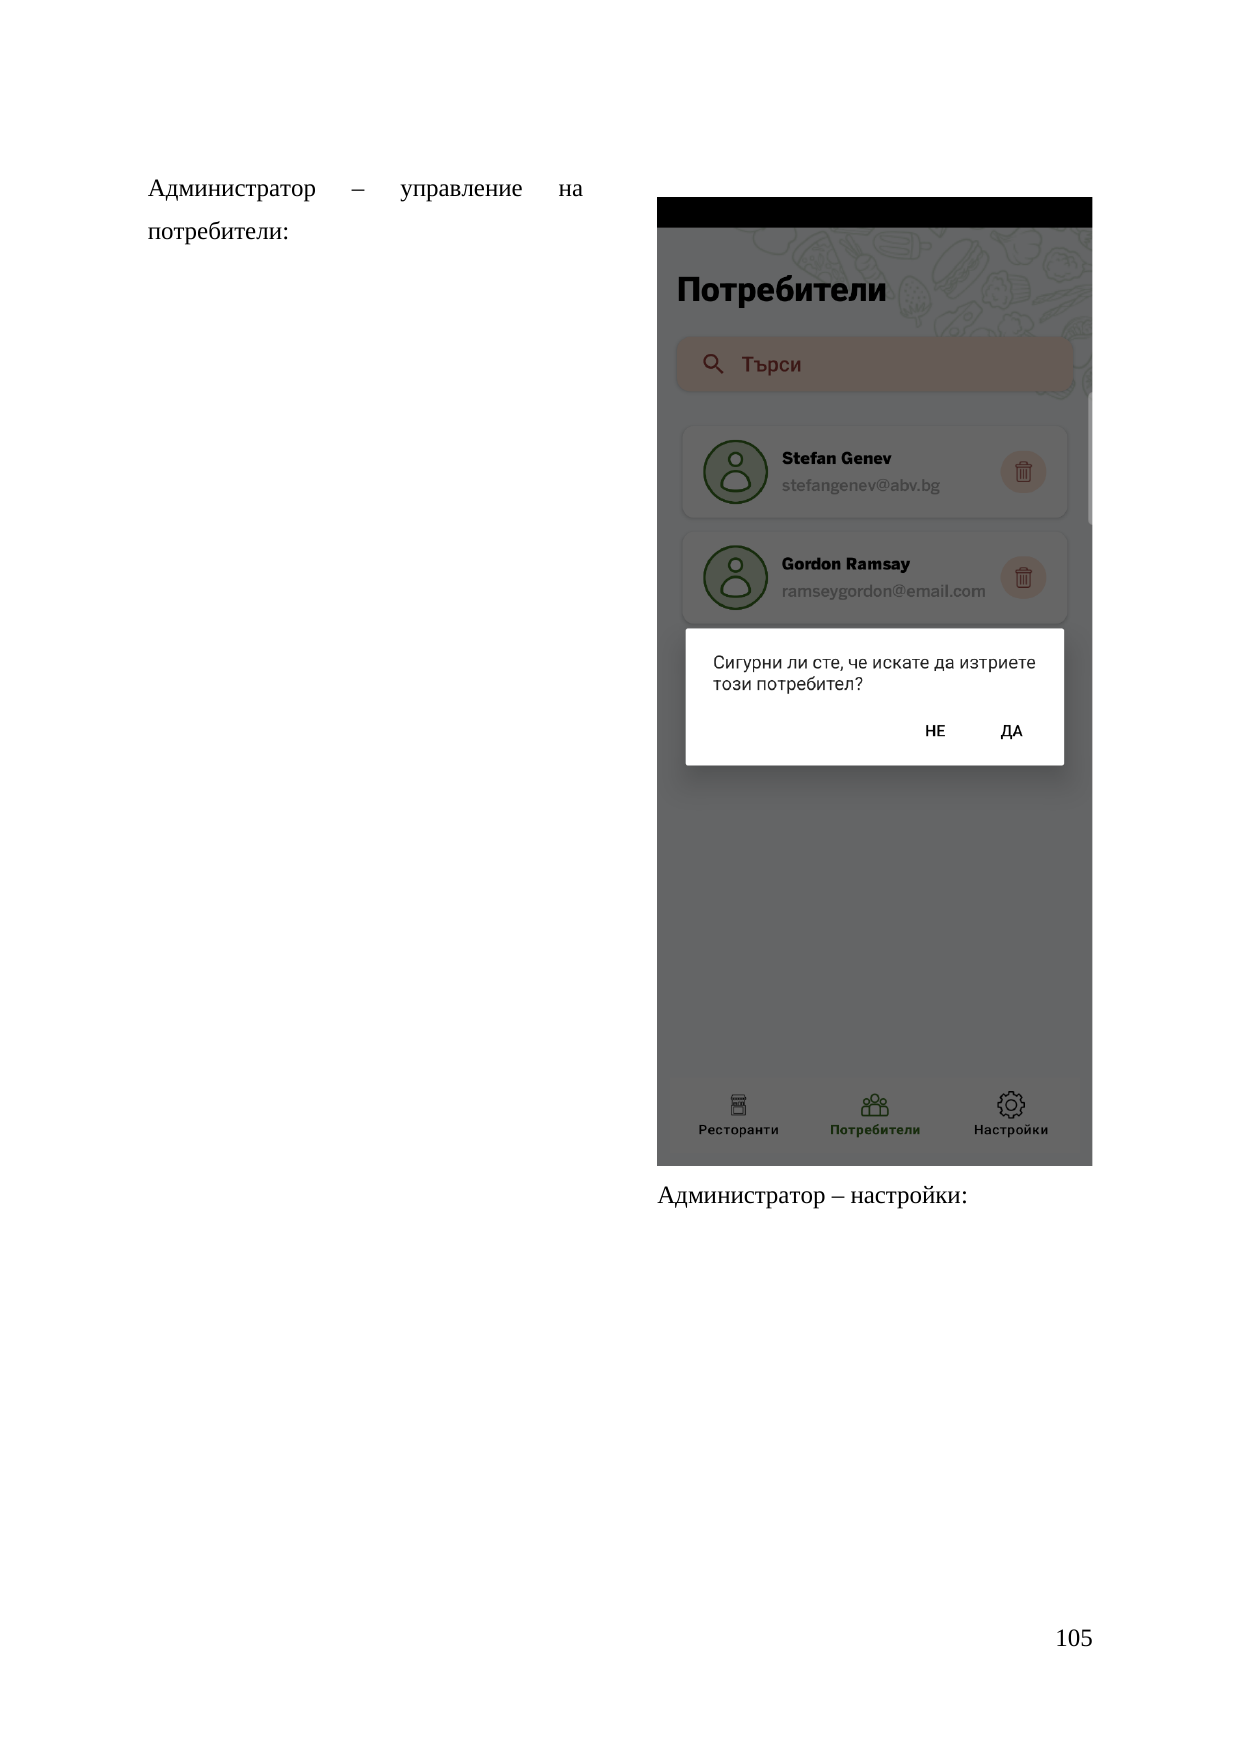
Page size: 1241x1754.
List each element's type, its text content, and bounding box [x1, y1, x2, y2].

picture [657, 197, 1093, 1166]
text Администратор – настройки: [657, 1166, 1093, 1209]
text Администратор – управление на потребители: [148, 173, 583, 244]
